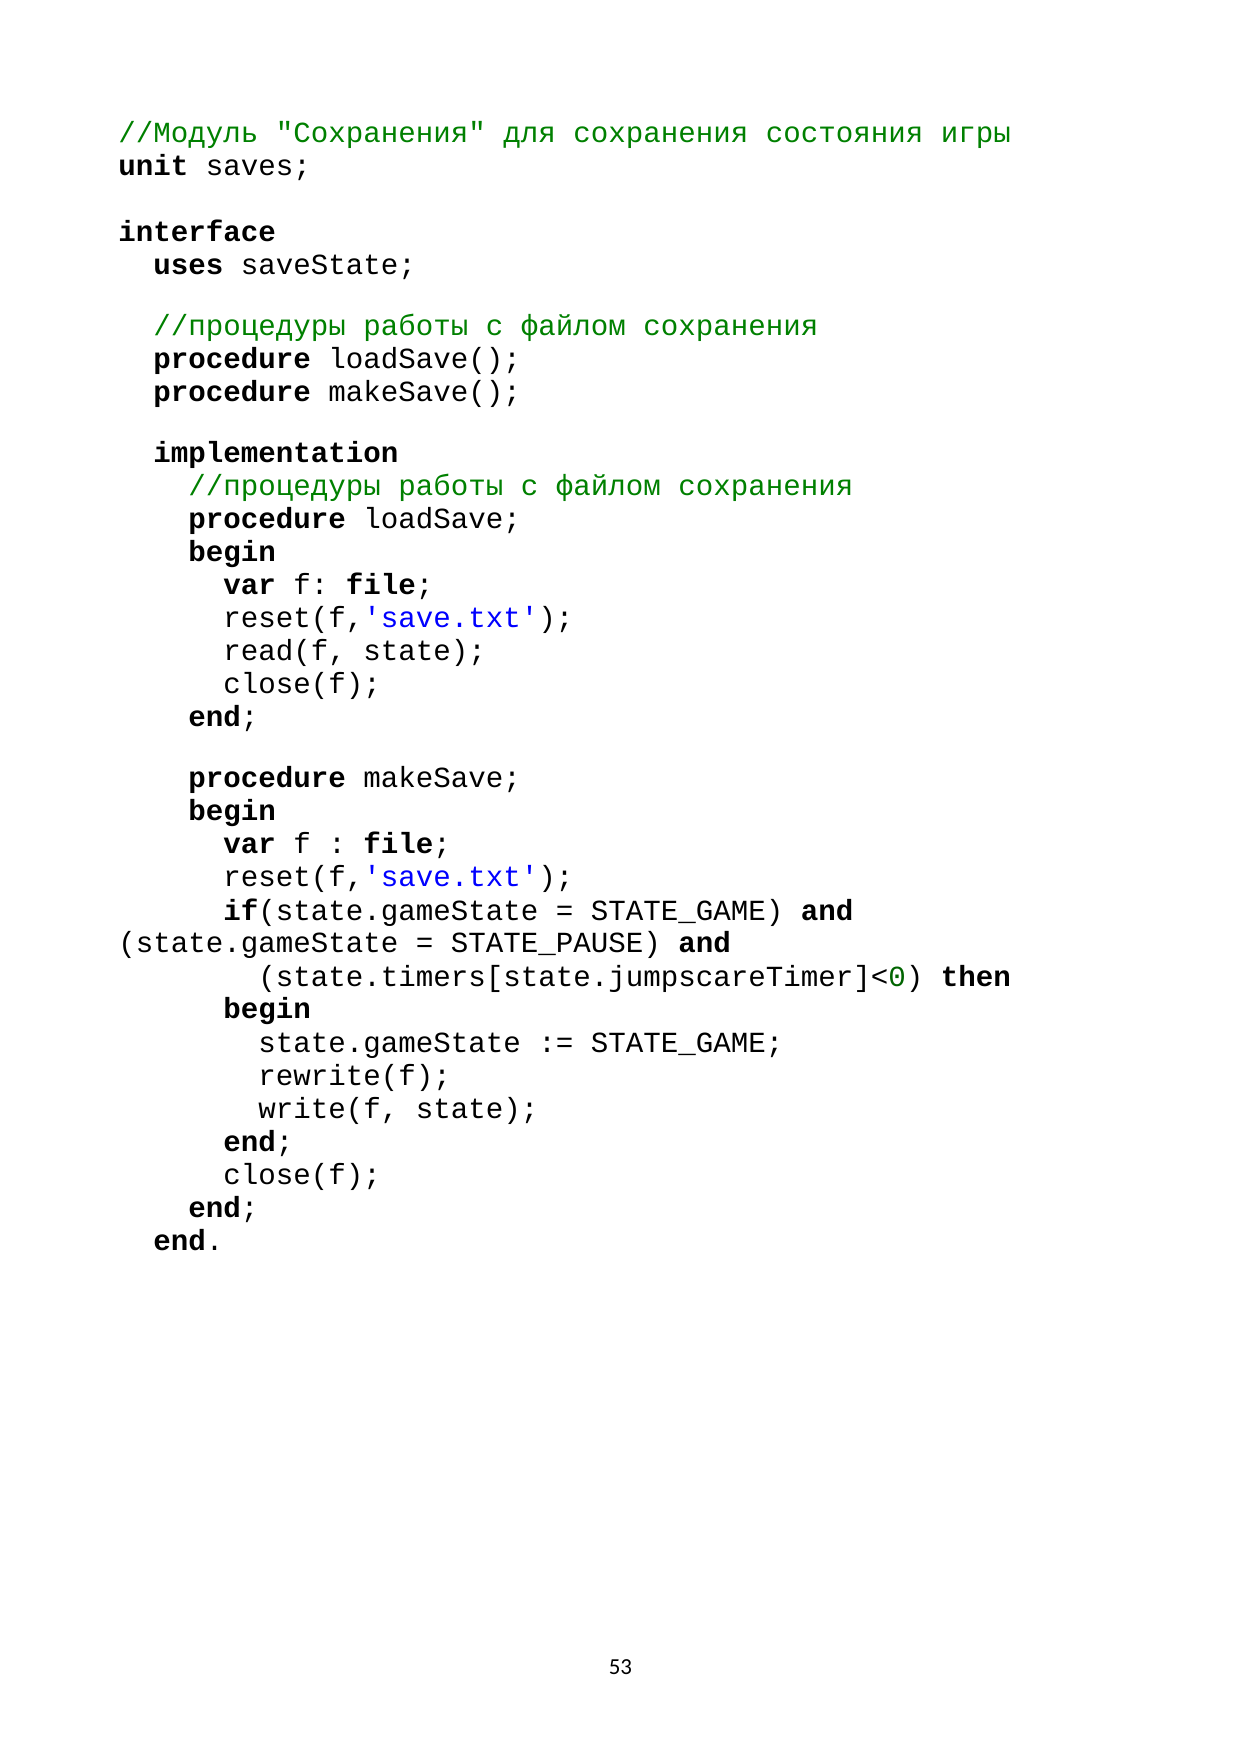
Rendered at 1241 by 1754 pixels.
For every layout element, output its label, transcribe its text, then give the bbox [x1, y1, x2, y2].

text end; [118, 1193, 1122, 1226]
text begin [118, 797, 1122, 829]
text implementation [118, 438, 1122, 471]
text rewrite(f); [118, 1061, 1122, 1094]
text //Модуль "Сохранения" для сохранения состояния игры [118, 118, 1122, 151]
text if(state.gameState = STATE_GAME) and (state.gameState = STATE_PAUSE) and [118, 896, 1122, 962]
text end; [118, 702, 1122, 736]
text begin [118, 995, 1122, 1028]
text read(f, state); [118, 636, 1122, 669]
text reset(f,'save.txt'); [118, 603, 1122, 636]
text interface [118, 217, 1122, 250]
text //процедуры работы с файлом сохранения [118, 311, 1122, 344]
text close(f); [118, 669, 1122, 702]
text var f: file; [118, 570, 1122, 603]
text procedure makeSave; [118, 763, 1122, 797]
text end. [118, 1226, 1122, 1259]
text state.gameState := STATE_GAME; [118, 1028, 1122, 1061]
text //процедуры работы с файлом сохранения [118, 471, 1122, 504]
text write(f, state); [118, 1094, 1122, 1127]
text var f : file; [118, 829, 1122, 863]
text procedure loadSave; [118, 504, 1122, 537]
text reset(f,'save.txt'); [118, 863, 1122, 896]
text procedure loadSave(); [118, 344, 1122, 377]
text uses saveState; [118, 250, 1122, 283]
text (state.timers[state.jumpscareTimer]<0) then [118, 962, 1122, 995]
text procedure makeSave(); [118, 377, 1122, 410]
text begin [118, 537, 1122, 570]
text close(f); [118, 1160, 1122, 1193]
text end; [118, 1127, 1122, 1160]
text unit saves; [118, 151, 1122, 184]
